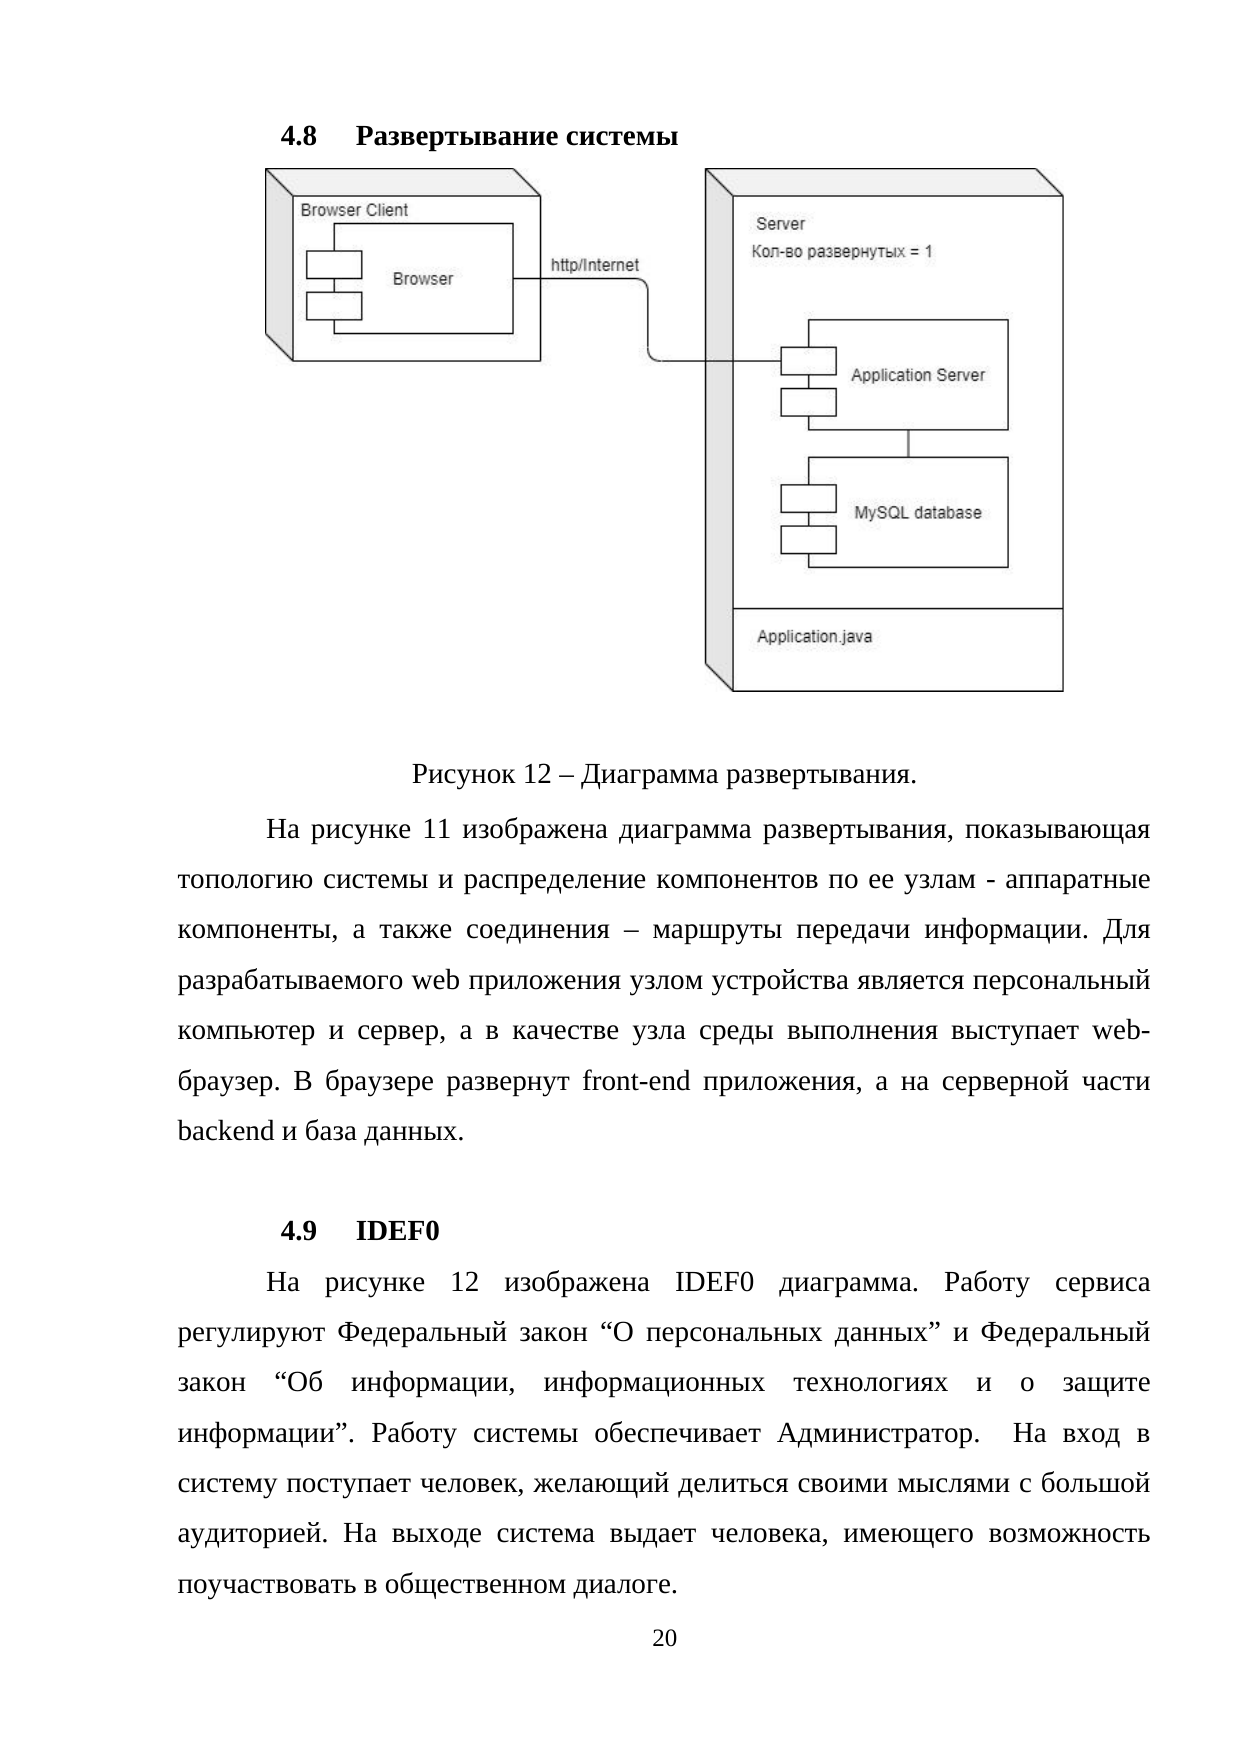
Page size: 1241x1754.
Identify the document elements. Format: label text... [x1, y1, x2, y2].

subtitle Развертывание системы [281, 118, 1152, 152]
text На рисунке 12 изображена IDEF0 диаграмма. Работу сервиса регулируют Федеральный закон “О персональных данных” и Федеральный закон “Об информации, информационных технологиях и о защите информации”. Работу системы обеспечивает Администратор. На вход в систему поступает человек, желающий делиться своими мыслями с большой аудиторией. На выходе система выдает человека, имеющего возможность поучаствовать в общественном диалоге. [177, 1264, 1152, 1599]
text На рисунке 11 изображена диаграмма развертывания, показывающая топологию системы и распределение компонентов по ее узлам - аппаратные компоненты, а также соединения – маршруты передачи информации. Для разрабатываемого web приложения узлом устройства является персональный компьютер и сервер, а в качестве узла среды выполнения выступает web-браузер. В браузере развернут front-end приложения, а на серверной части backend и база данных. [177, 811, 1152, 1146]
subtitle IDEF0 [281, 1213, 1152, 1247]
text Рисунок 12 – Диаграмма развертывания. [177, 757, 1152, 790]
picture [265, 168, 1064, 692]
